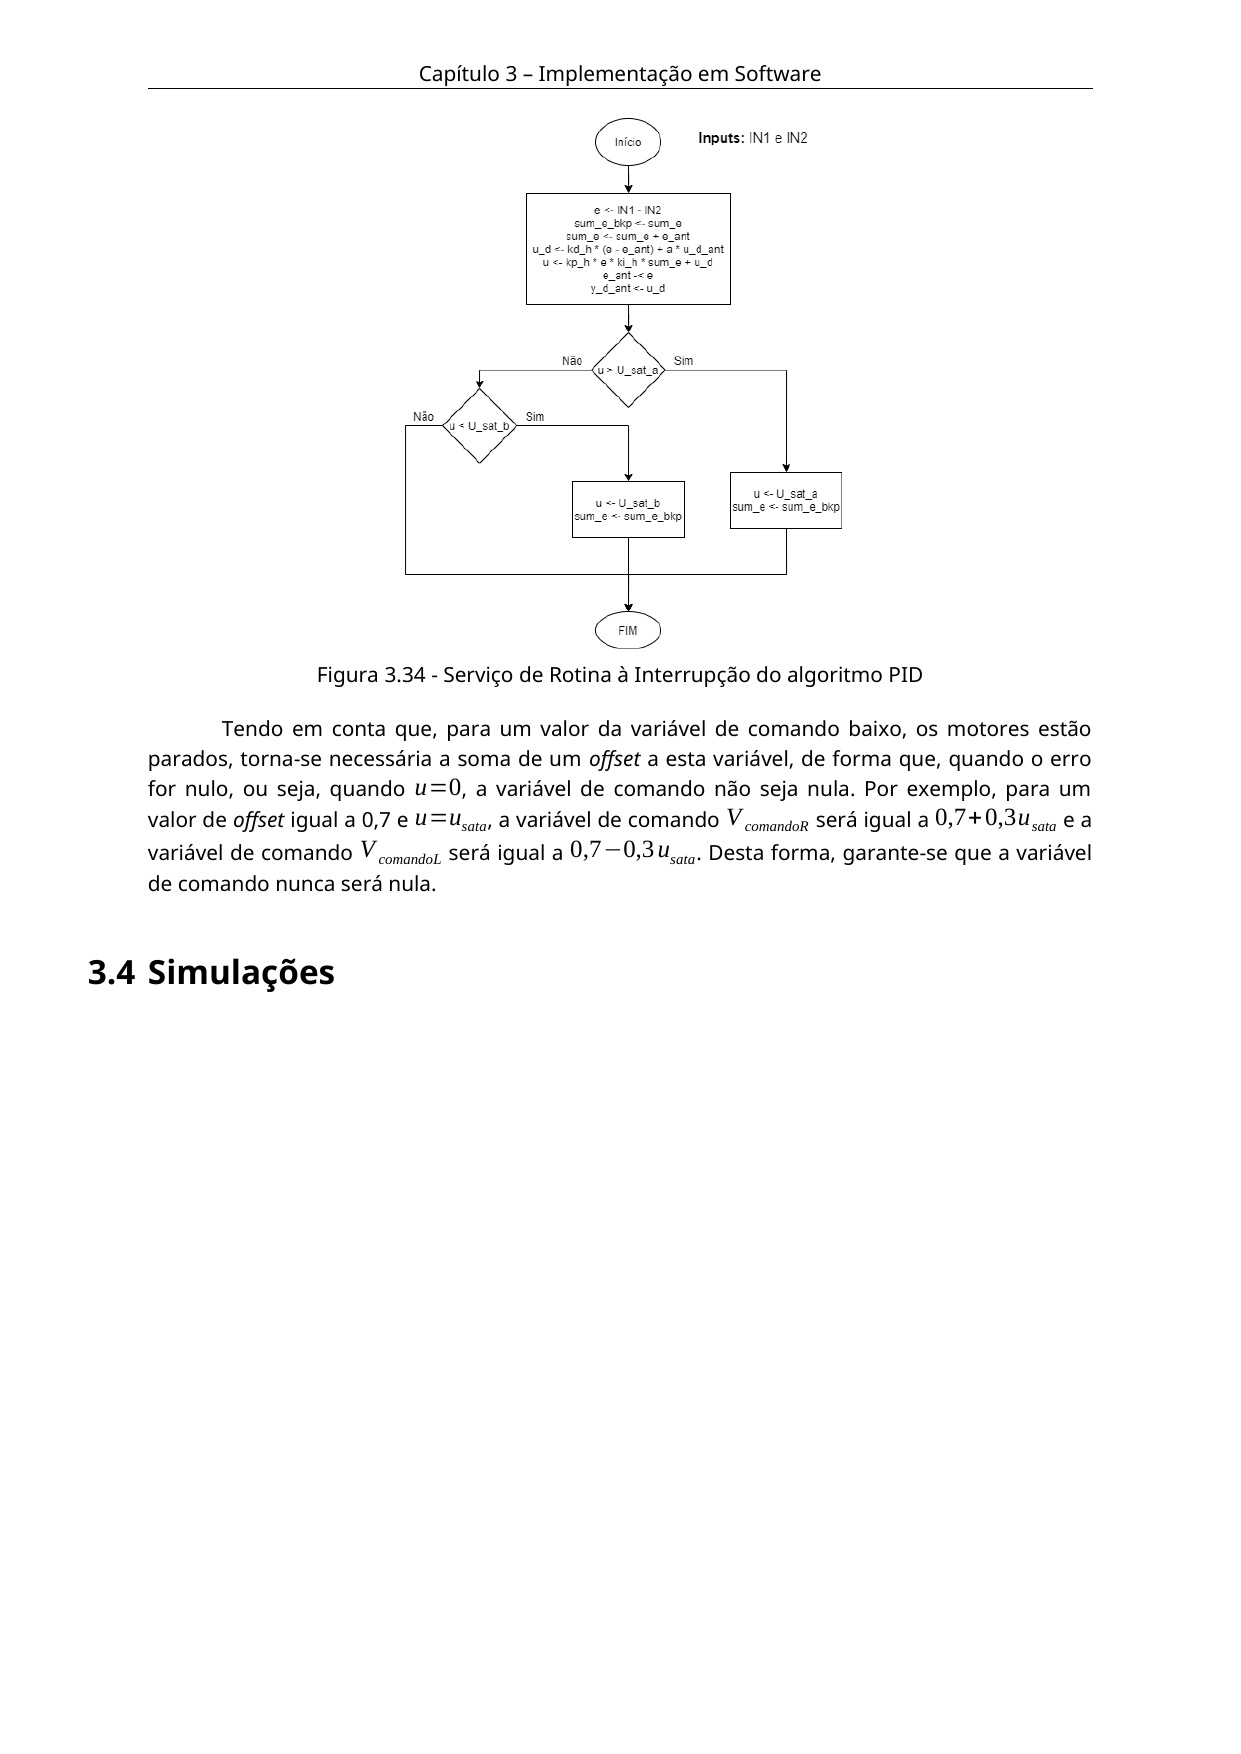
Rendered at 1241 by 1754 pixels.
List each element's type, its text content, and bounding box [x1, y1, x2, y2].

text Figura 3.27 - Serviço de Rotina à Interrupção do algoritmo PID [148, 661, 1092, 689]
picture [398, 118, 842, 649]
subtitle Simulações [88, 949, 1092, 994]
text Tendo em conta que, para um valor da variável de comando baixo, os motores estão parados, torna-se necessária a soma de um offset a esta variável, de forma que, quando o erro for nulo, ou seja, quando , a variável de comando não seja nula. Por exemplo, para um valor de offset igual a 0,7 e , a variável de comando será igual a e a variável de comando será igual a . Desta forma, garante-se que a variável de comando nunca será nula. [148, 714, 1092, 897]
